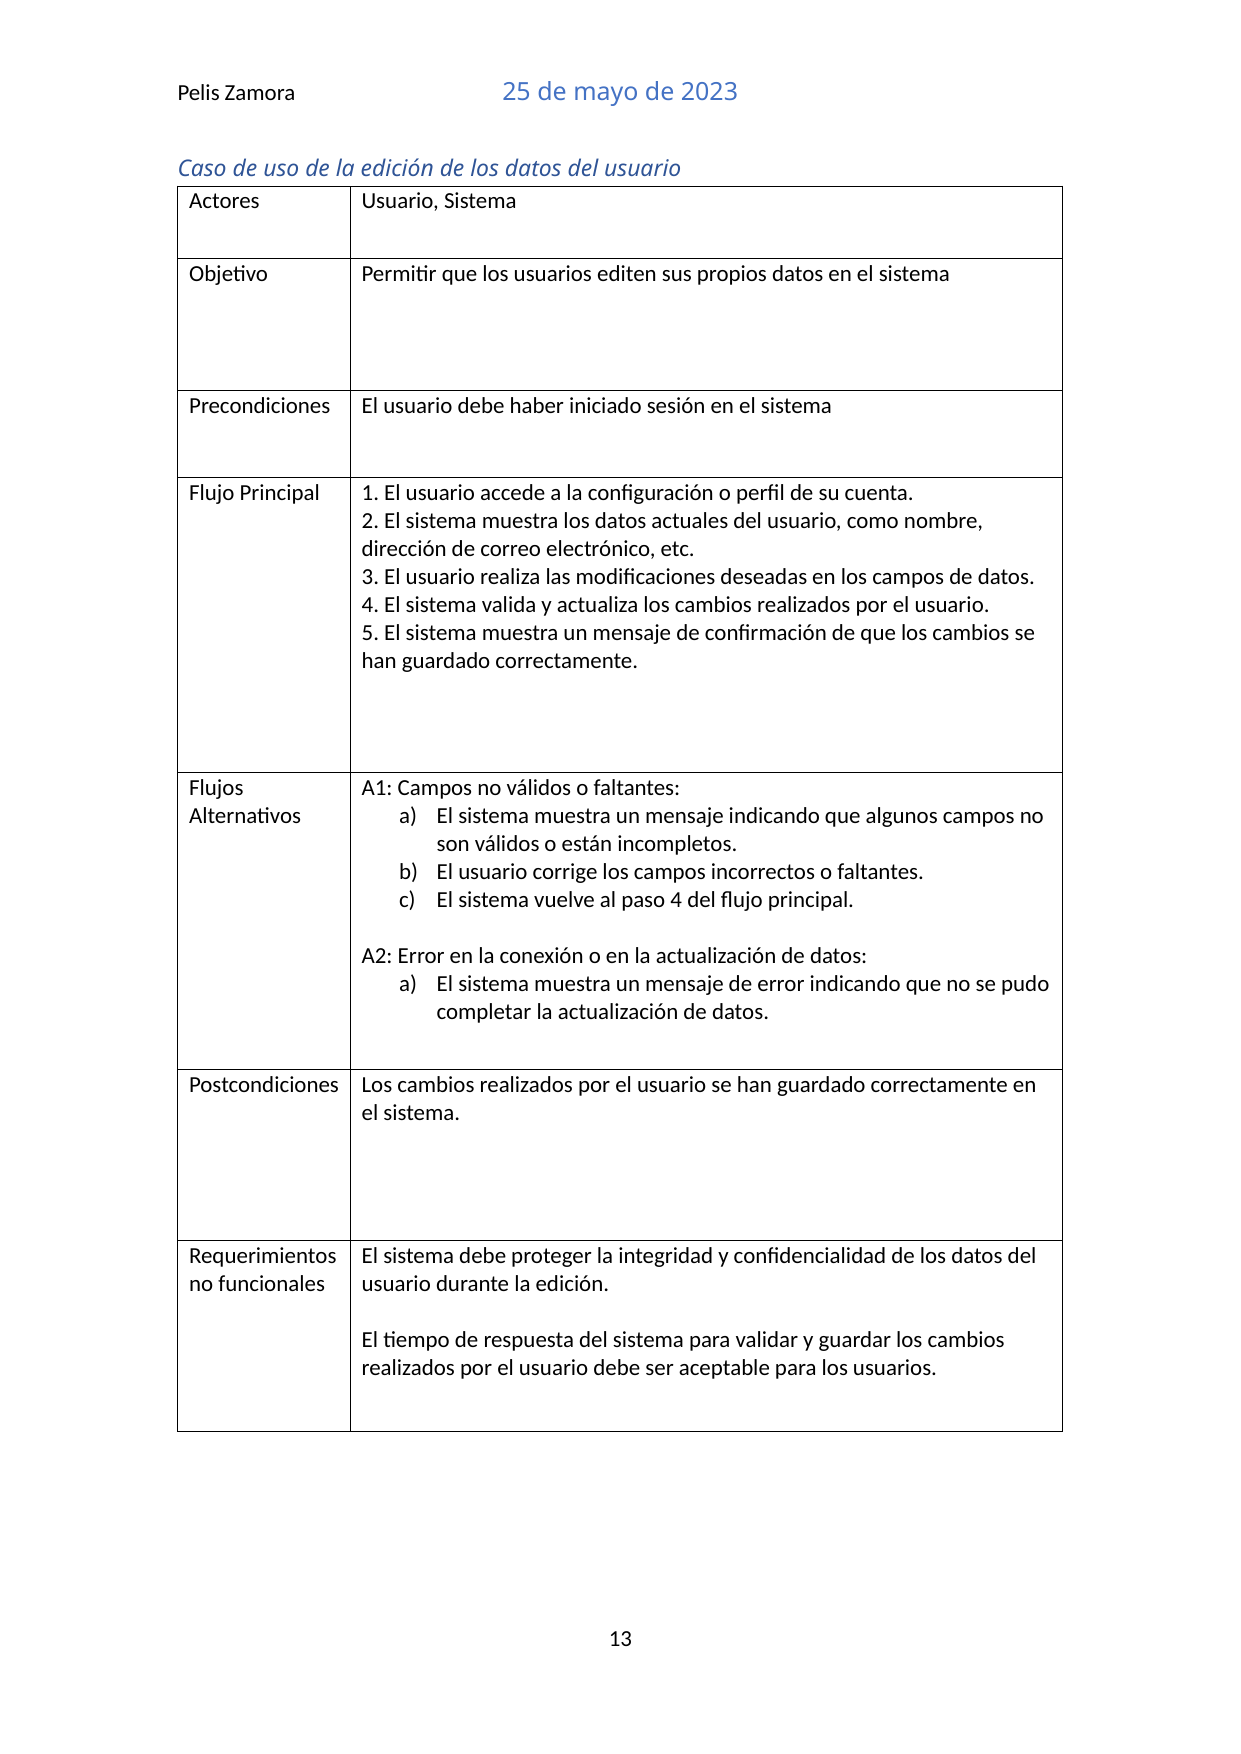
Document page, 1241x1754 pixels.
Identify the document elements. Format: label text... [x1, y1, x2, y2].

table_cell Requerimientos no funcionales [178, 1241, 350, 1431]
table_cell A1: Campos no válidos o faltantes: El sistema muestra un mensaje indicando que algunos campos no son válidos o están incompletos. El usuario corrige los campos incorrectos o faltantes. El sistema vuelve al paso 4 del flujo principal. A2: Error en la conexión o en la actualización de datos: El sistema muestra un mensaje de error indicando que no se pudo completar la actualización de datos. [351, 773, 1062, 1069]
table_cell Flujos Alternativos [178, 773, 350, 1069]
table_cell Flujo Principal [178, 478, 350, 772]
table_header Usuario, Sistema [351, 187, 1062, 258]
subtitle Caso de uso de la edición de los datos del usuario [177, 152, 1063, 183]
table_cell Precondiciones [178, 391, 350, 477]
table_cell El usuario debe haber iniciado sesión en el sistema [351, 391, 1062, 477]
table_cell El sistema debe proteger la integridad y confidencialidad de los datos del usuario durante la edición. El tiempo de respuesta del sistema para validar y guardar los cambios realizados por el usuario debe ser aceptable para los usuarios. [351, 1241, 1062, 1431]
table_cell Los cambios realizados por el usuario se han guardado correctamente en el sistema. [351, 1070, 1062, 1240]
table_cell Permitir que los usuarios editen sus propios datos en el sistema [351, 259, 1062, 390]
table_cell Postcondiciones [178, 1070, 350, 1240]
table_cell Objetivo [178, 259, 350, 390]
table_header Actores [178, 187, 350, 258]
table_cell 1. El usuario accede a la configuración o perfil de su cuenta. 2. El sistema muestra los datos actuales del usuario, como nombre, dirección de correo electrónico, etc. 3. El usuario realiza las modificaciones deseadas en los campos de datos. 4. El sistema valida y actualiza los cambios realizados por el usuario. 5. El sistema muestra un mensaje de confirmación de que los cambios se han guardado correctamente. [351, 478, 1062, 772]
